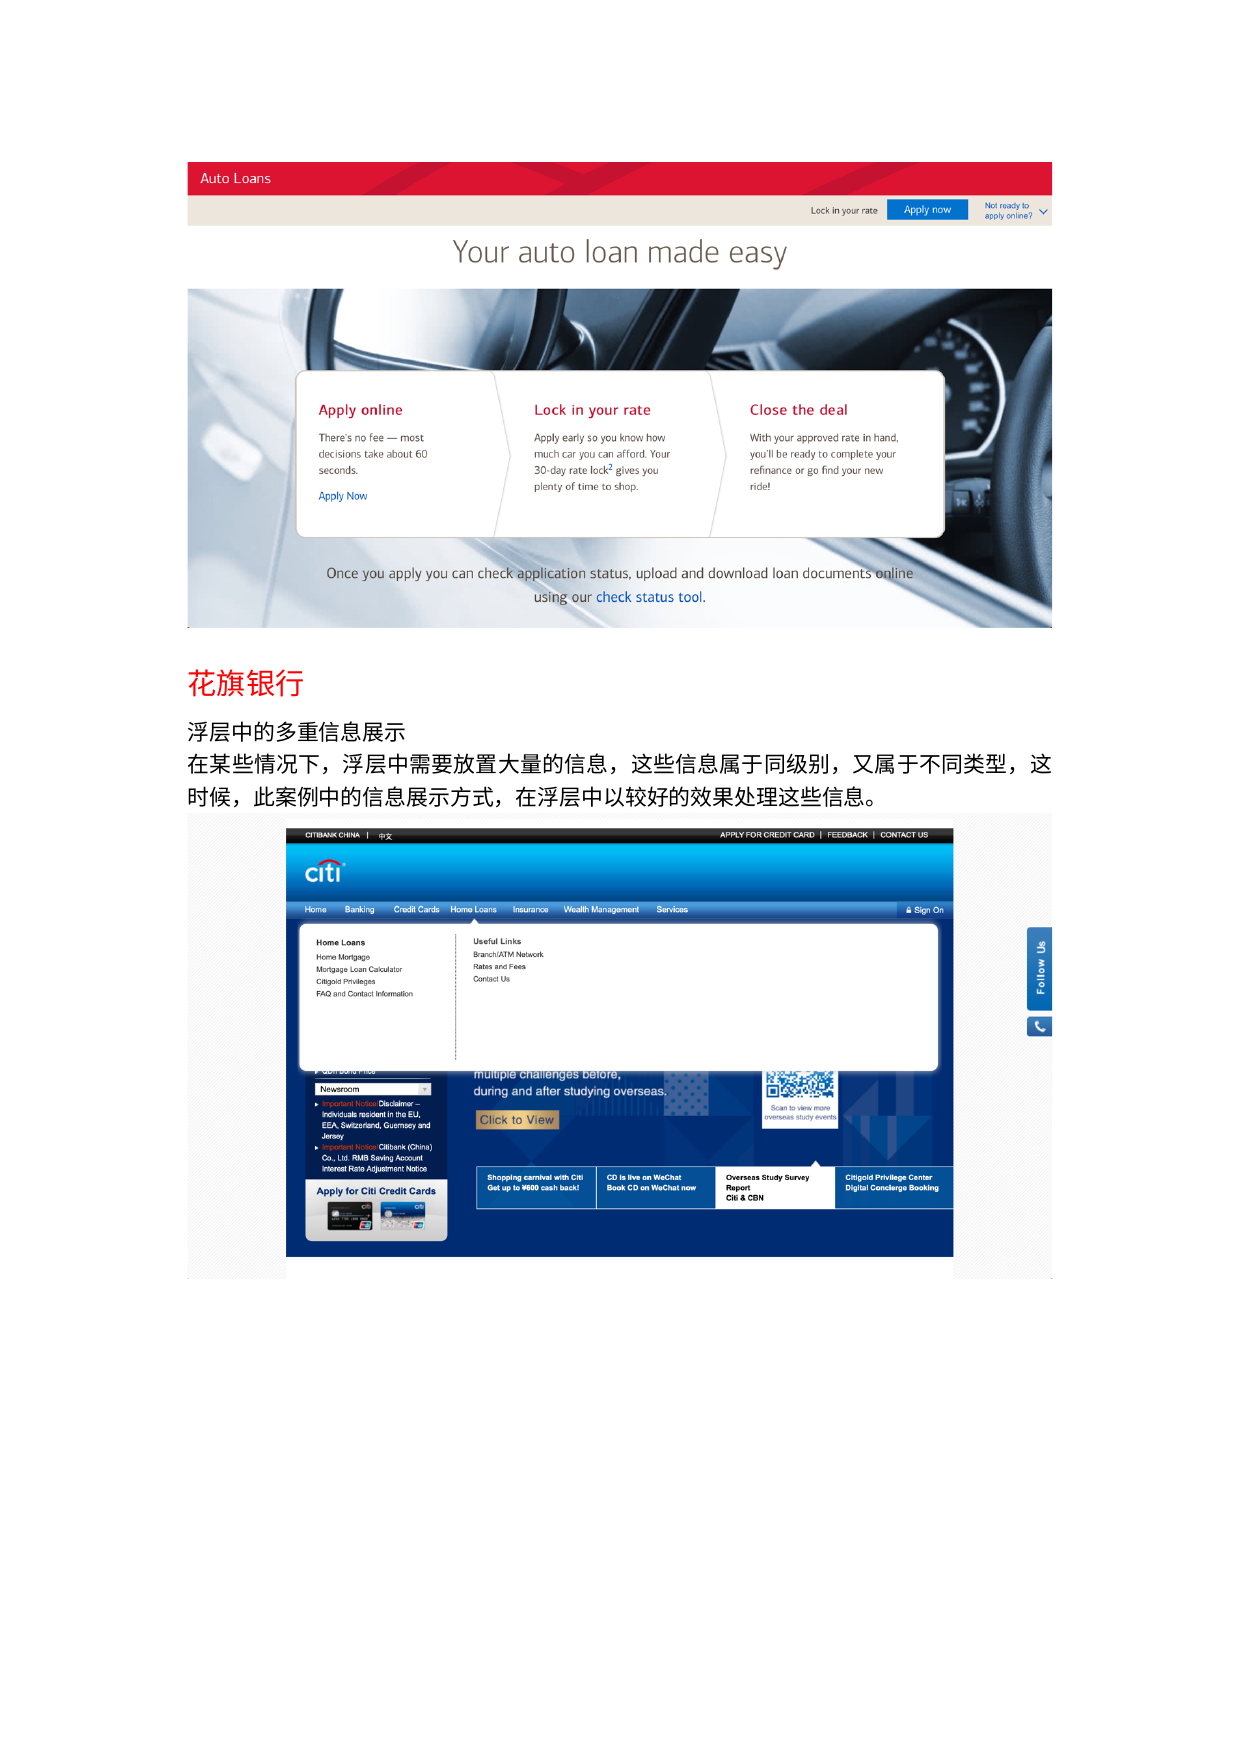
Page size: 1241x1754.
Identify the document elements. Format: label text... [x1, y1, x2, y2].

text 在某些情况下，浮层中需要放置大量的信息，这些信息属于同级别，又属于不同类型，这时候，此案例中的信息展示方式，在浮层中以较好的效果处理这些信息。 [187, 747, 1053, 812]
picture [187, 812, 1053, 1279]
text 浮层中的多重信息展示 [187, 714, 1053, 747]
text 花旗银行 [187, 649, 1053, 714]
picture [187, 162, 1053, 628]
